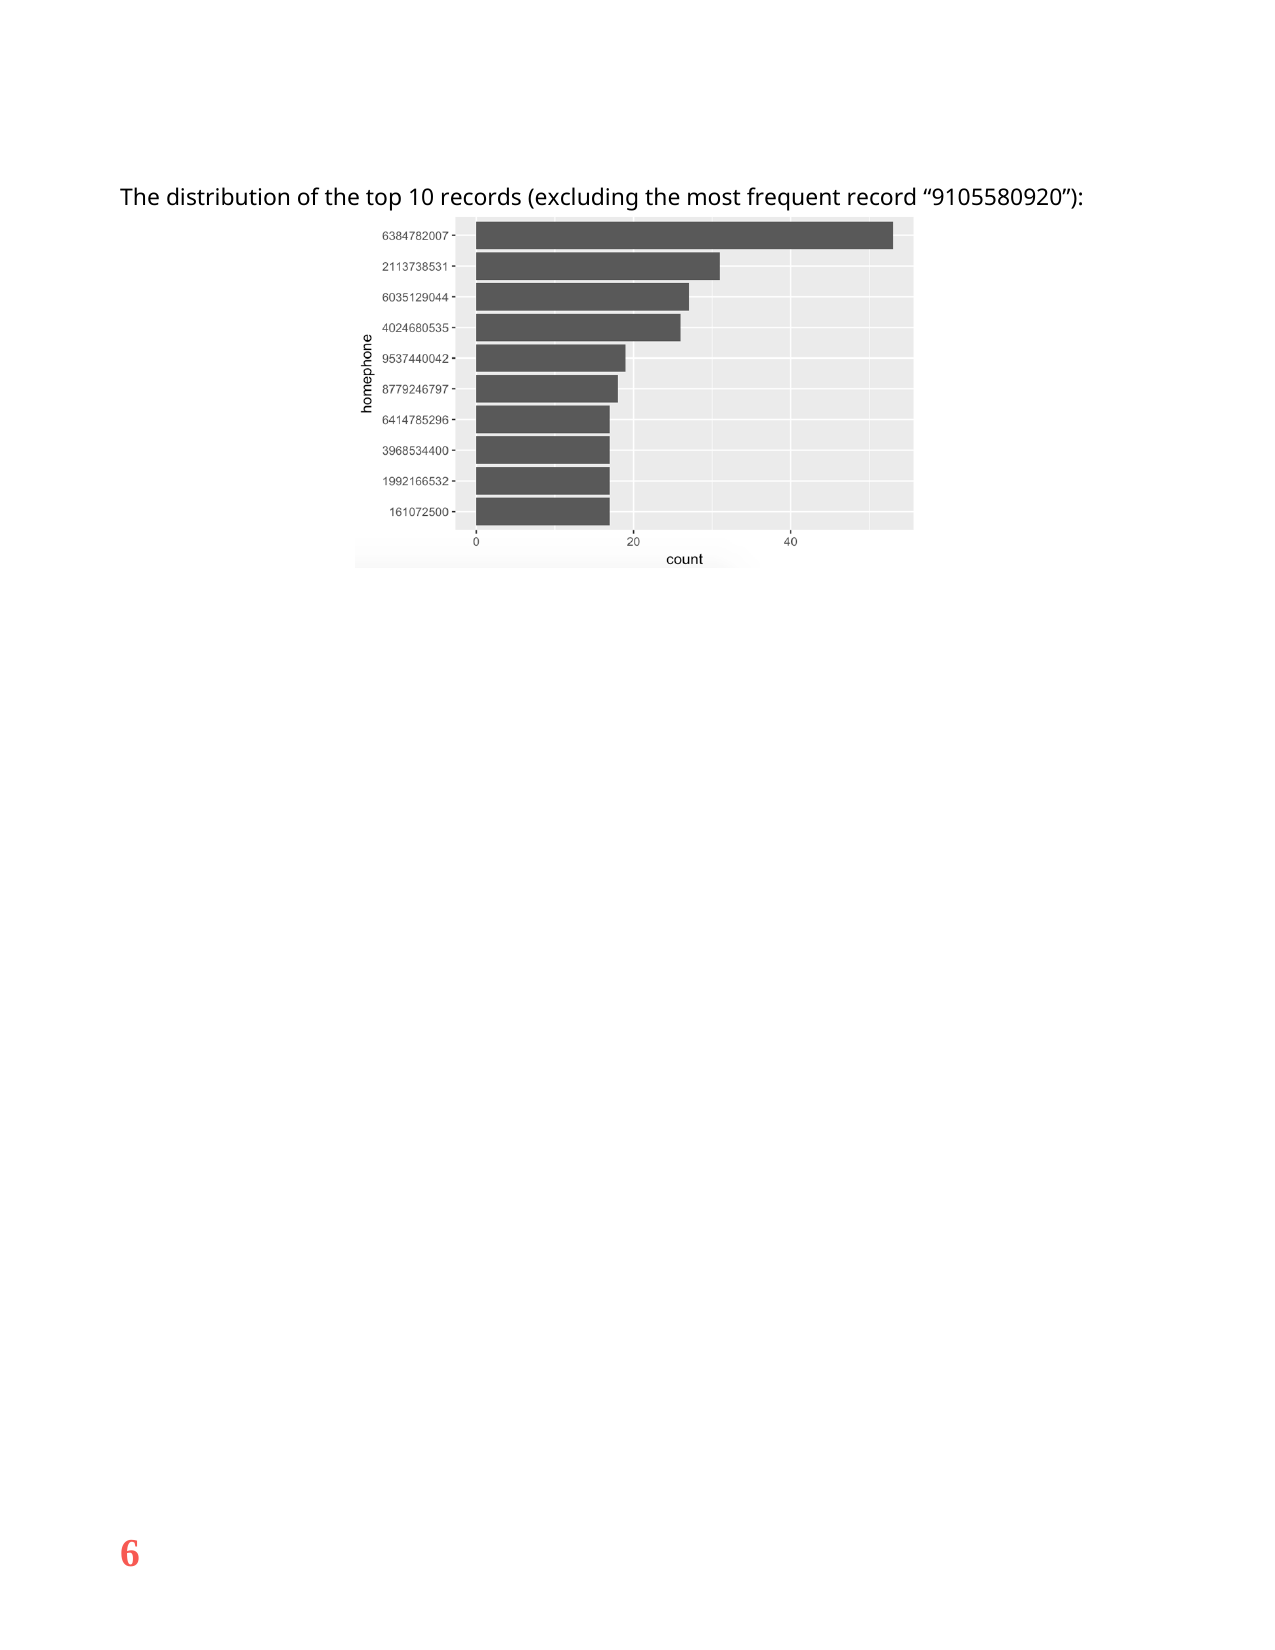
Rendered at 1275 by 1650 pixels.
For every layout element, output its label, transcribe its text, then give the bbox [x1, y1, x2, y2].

picture [355, 212, 920, 568]
text The distribution of the top 10 records (excluding the most frequent record “9105580920”): [120, 181, 1155, 212]
